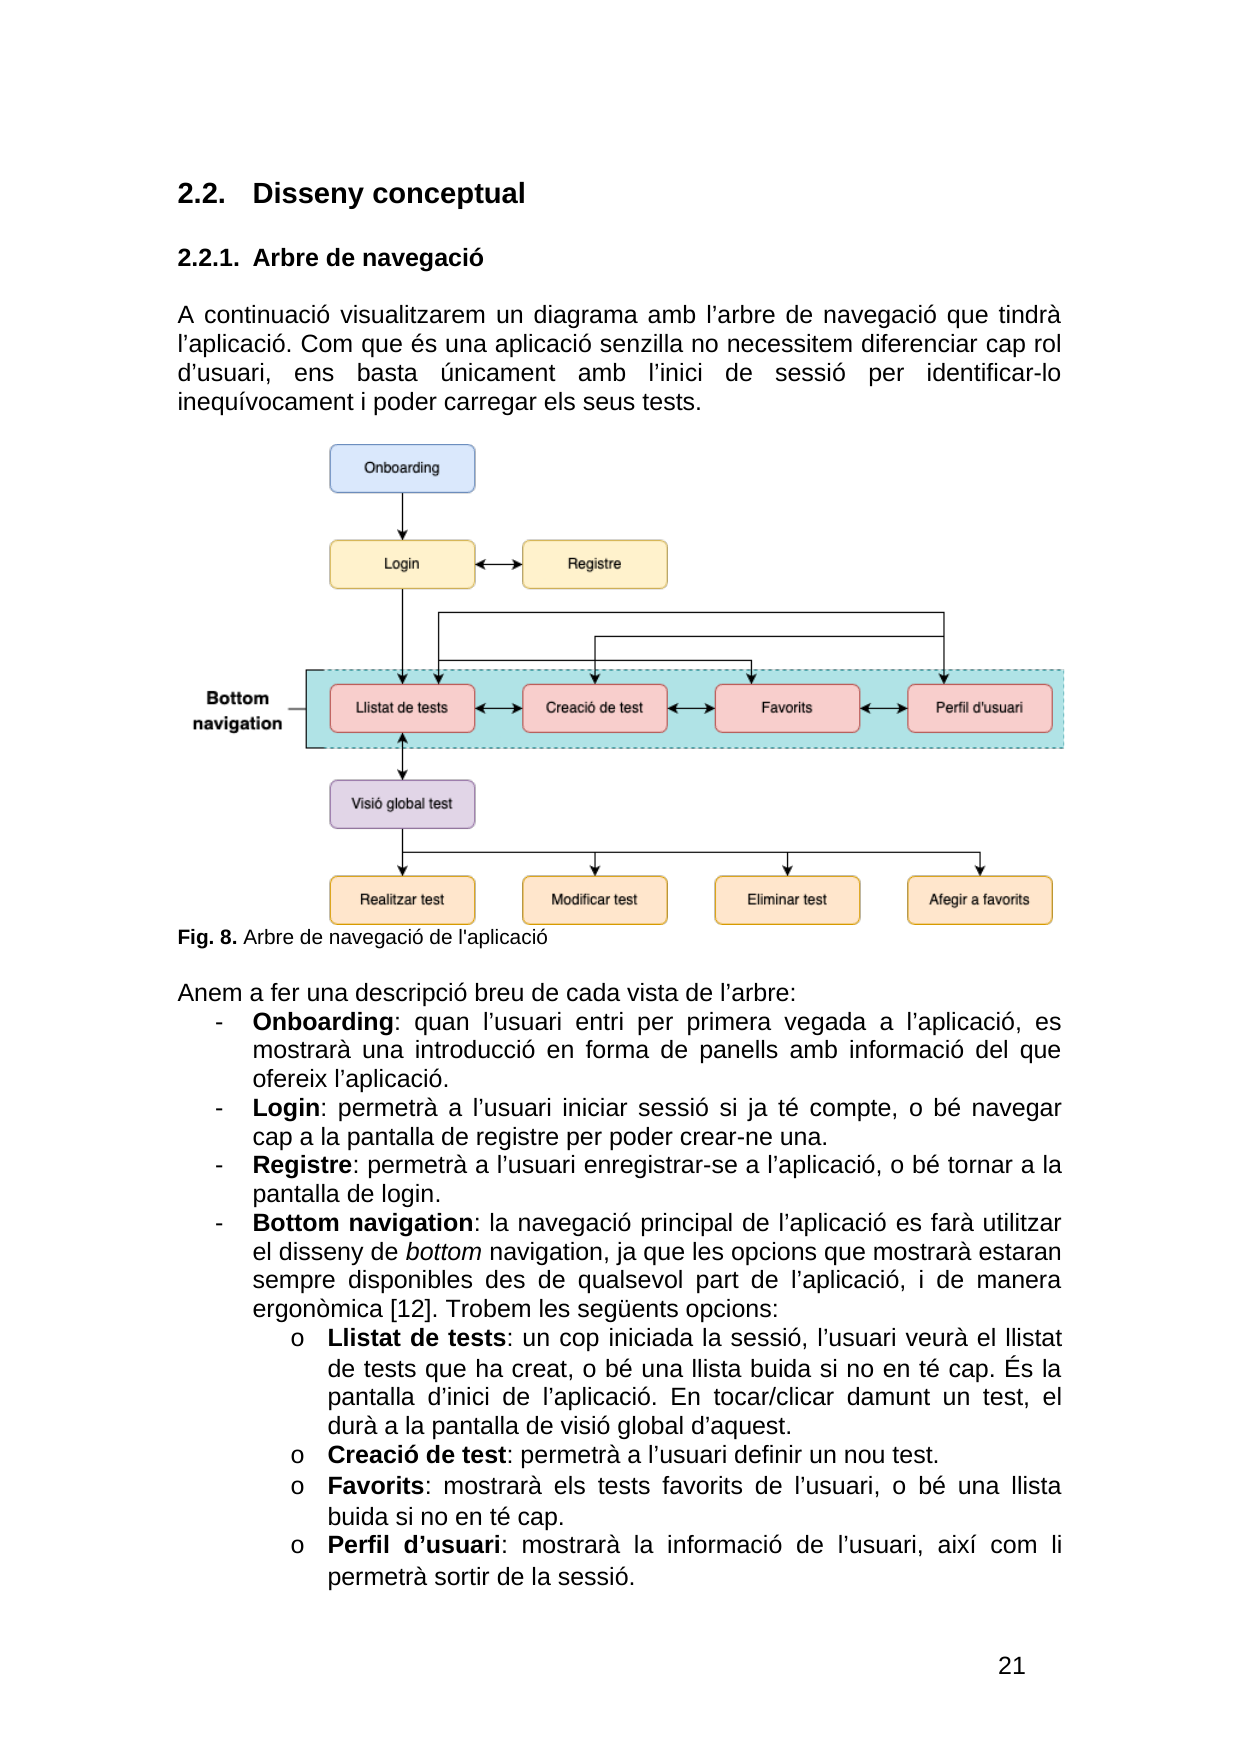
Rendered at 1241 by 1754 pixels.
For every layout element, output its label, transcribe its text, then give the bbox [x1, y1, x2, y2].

list Registre: permetrà a l’usuari enregistrar-se a l’aplicació, o bé tornar a la pantalla de login. [215, 1150, 1063, 1208]
text A continuació visualitzarem un diagrama amb l’arbre de navegació que tindrà l’aplicació. Com que és una aplicació senzilla no necessitem diferenciar cap rol d’usuari, ens basta únicament amb l’inici de sessió per identificar-lo inequívocament i poder carregar els seus tests. [177, 300, 1063, 415]
list Login: permetrà a l’usuari iniciar sessió si ja té compte, o bé navegar cap a la pantalla de registre per poder crear-ne una. [215, 1093, 1063, 1150]
list Perfil d’usuari: mostrarà la informació de l’usuari, així com li permetrà sortir de la sessió. [290, 1531, 1063, 1590]
text Fig. 8. Arbre de navegació de l'aplicació [177, 925, 1063, 949]
subtitle Disseny conceptual [177, 176, 1063, 210]
list Favorits: mostrarà els tests favorits de l’usuari, o bé una llista buida si no en té cap. [290, 1471, 1063, 1531]
list Onboarding: quan l’usuari entri per primera vegada a l’aplicació, es mostrarà una introducció en forma de panells amb informació del que ofereix l’aplicació. [215, 1006, 1063, 1093]
picture [177, 444, 1065, 925]
list Creació de test: permetrà a l’usuari definir un nou test. [290, 1440, 1063, 1471]
subtitle Arbre de navegació [177, 243, 1063, 272]
text Anem a fer una descripció breu de cada vista de l’arbre: [177, 978, 1063, 1006]
list Bottom navigation: la navegació principal de l’aplicació es farà utilitzar el disseny de bottom navigation, ja que les opcions que mostrarà estaran sempre disponibles des de qualsevol part de l’aplicació, i de manera ergonòmica . Trobem les següents opcions: [215, 1208, 1063, 1323]
list Llistat de tests: un cop iniciada la sessió, l’usuari veurà el llistat de tests que ha creat, o bé una llista buida si no en té cap. És la pantalla d’inici de l’aplicació. En tocar/clicar damunt un test, el durà a la pantalla de visió global d’aquest. [290, 1323, 1063, 1440]
